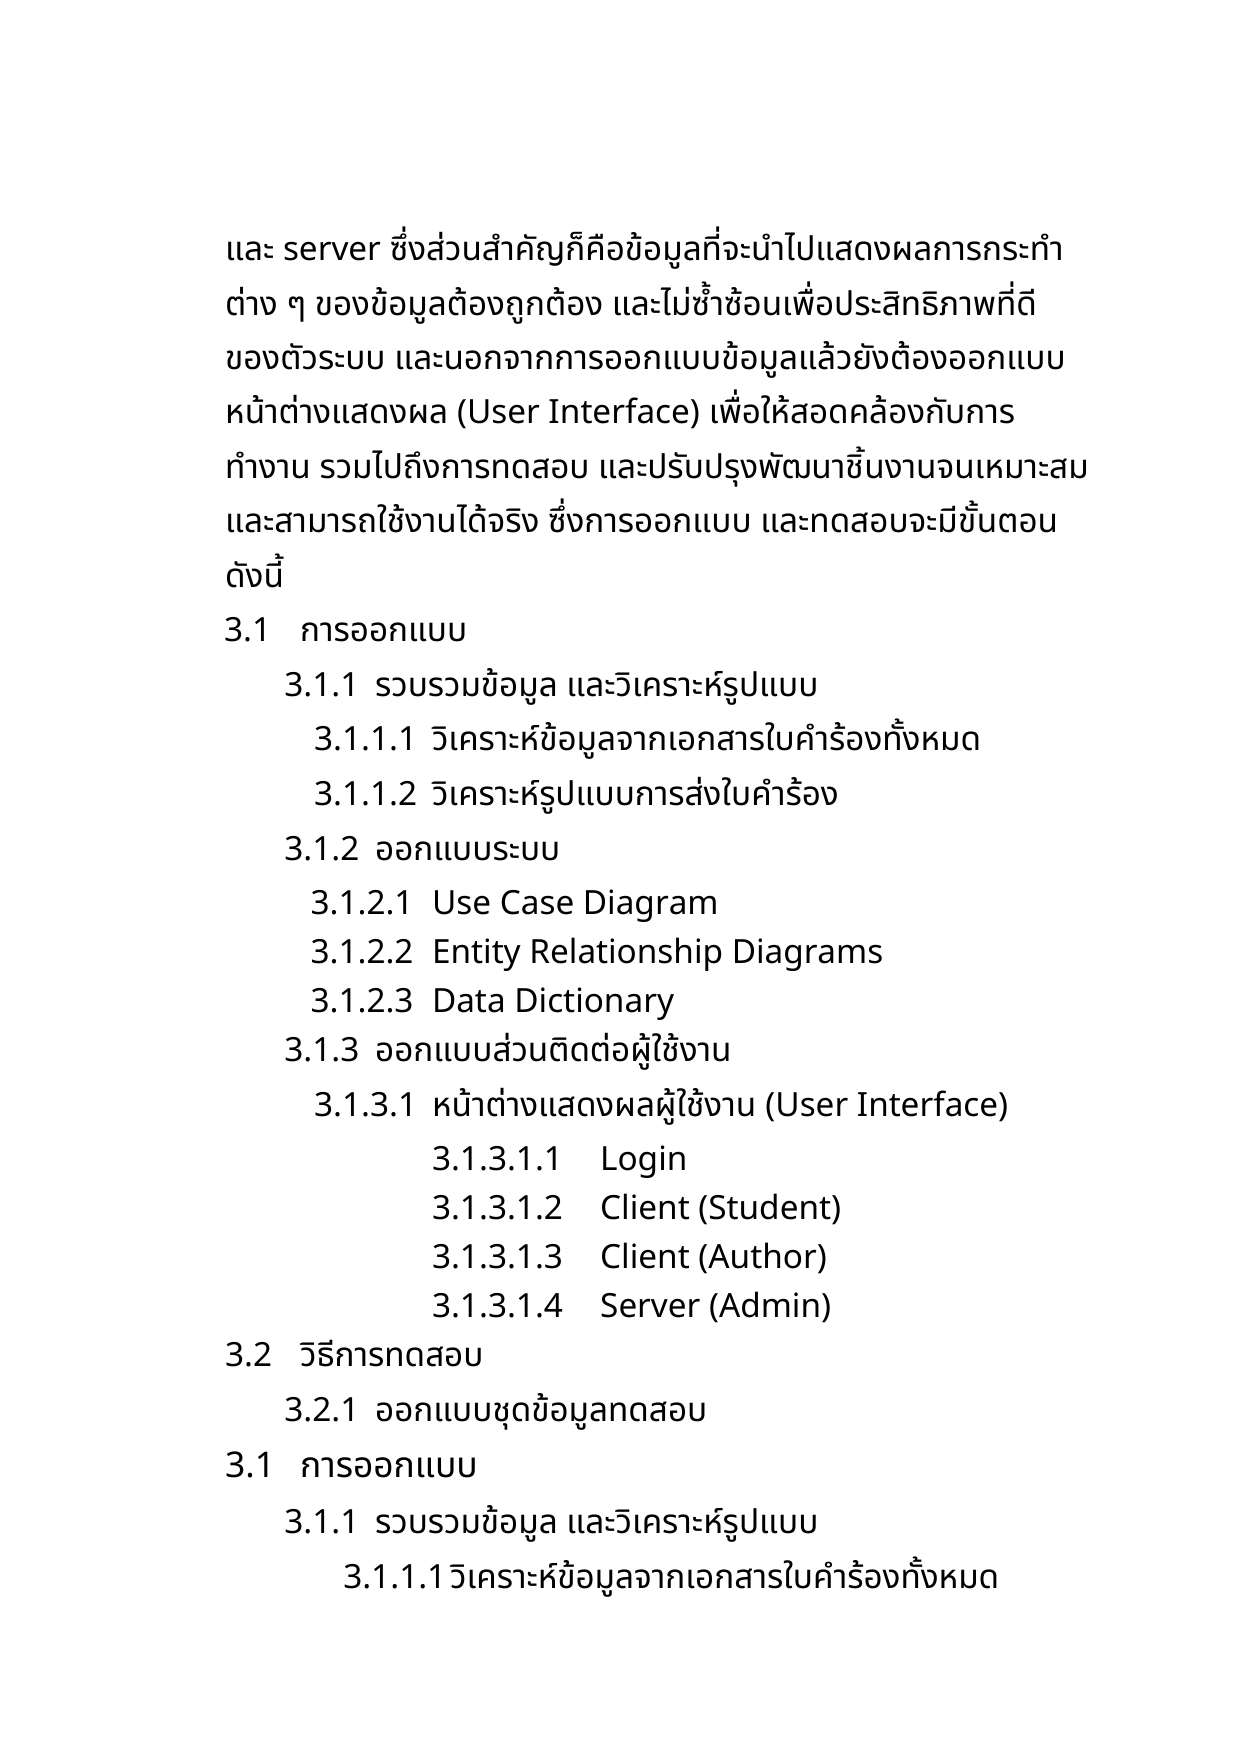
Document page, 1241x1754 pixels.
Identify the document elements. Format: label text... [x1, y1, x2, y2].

list หน้าต่างแสดงผลผู้ใช้งาน (User Interface) [417, 1080, 1090, 1131]
list ออกแบบชุดข้อมูลทดสอบ [284, 1385, 1090, 1436]
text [225, 225, 1090, 602]
list Client (Student) [432, 1184, 1090, 1229]
list วิเคราะห์รูปแบบการส่งใบคำร้อง [417, 770, 1090, 820]
list Client (Author) [432, 1233, 1090, 1278]
list การออกแบบ [224, 606, 1090, 657]
list วิธีการทดสอบ [225, 1331, 1090, 1381]
list วิเคราะห์ข้อมูลจากเอกสารใบคำร้องทั้งหมด [417, 715, 1090, 766]
list Server (Admin) [432, 1282, 1090, 1327]
list การออกแบบ [225, 1440, 1090, 1494]
list รวบรวมข้อมูล และวิเคราะห์รูปแบบ [284, 1498, 1090, 1549]
list ออกแบบส่วนติดต่อผู้ใช้งาน [284, 1026, 1090, 1076]
list Entity Relationship Diagrams [413, 928, 1090, 973]
list ออกแบบระบบ [284, 824, 1090, 875]
list Use Case Diagram [413, 879, 1090, 924]
list Login [432, 1135, 1090, 1180]
list วิเคราะห์ข้อมูลจากเอกสารใบคำร้องทั้งหมด [343, 1553, 1090, 1603]
list Data Dictionary [413, 977, 1090, 1022]
list รวบรวมข้อมูล และวิเคราะห์รูปแบบ [284, 661, 1090, 711]
